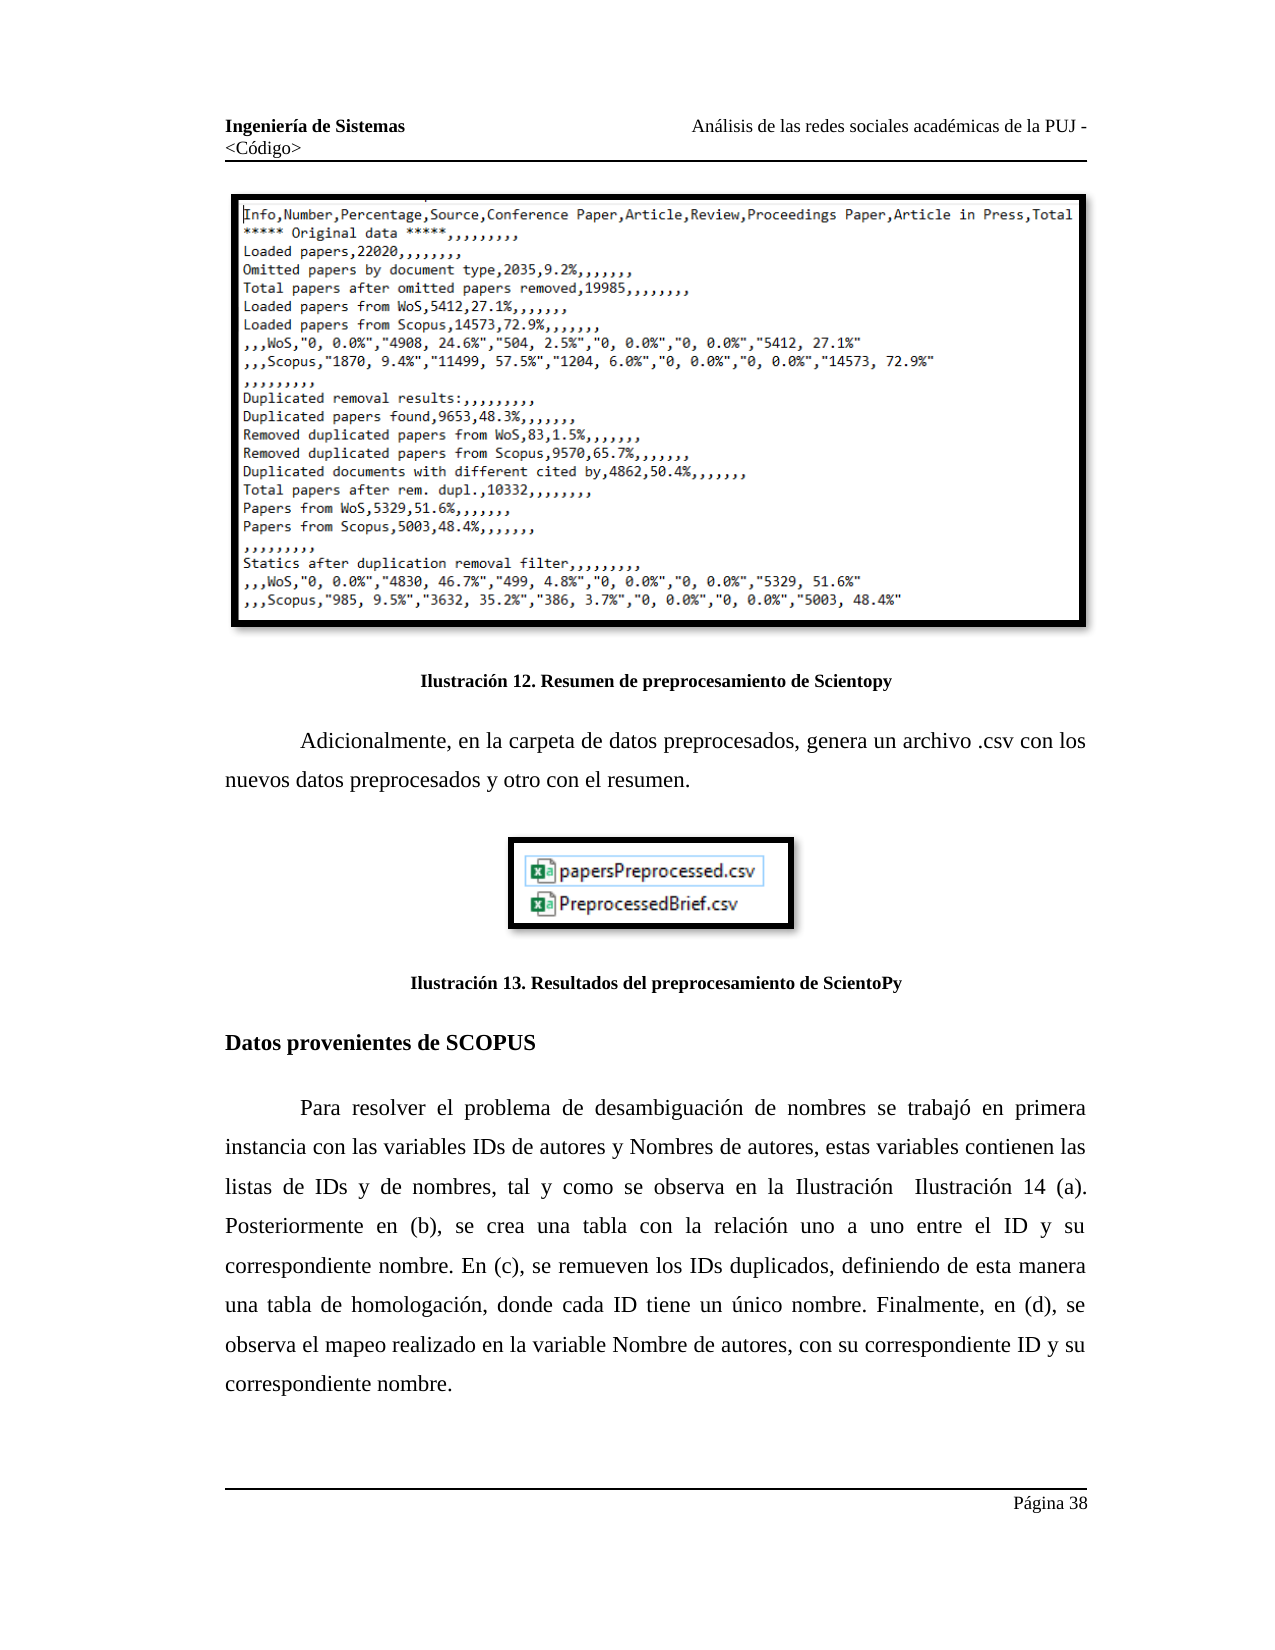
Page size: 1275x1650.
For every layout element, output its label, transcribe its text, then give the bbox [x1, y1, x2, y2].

text Ilustración 12. Resumen de preprocesamiento de Scientopy [225, 669, 1087, 691]
subtitle Datos provenientes de SCOPUS [225, 1029, 1087, 1056]
text Para resolver el problema de desambiguación de nombres se trabajó en primera instancia con las variables IDs de autores y Nombres de autores, estas variables contienen las listas de IDs y de nombres, tal y como se observa en la Ilustración 14 (a). Posteriormente en (b), se crea una tabla con la relación uno a uno entre el ID y su correspondiente nombre. En (c), se remueven los IDs duplicados, definiendo de esta manera una tabla de homologación, donde cada ID tiene un único nombre. Finalmente, en (d), se observa el mapeo realizado en la variable Nombre de autores, con su correspondiente ID y su correspondiente nombre. [225, 1094, 1087, 1397]
picture [238, 200, 1079, 620]
picture [514, 843, 788, 923]
text Adicionalmente, en la carpeta de datos preprocesados, genera un archivo .csv con los nuevos datos preprocesados y otro con el resumen. [225, 727, 1087, 793]
text Ilustración 13. Resultados del preprocesamiento de ScientoPy [225, 972, 1087, 994]
